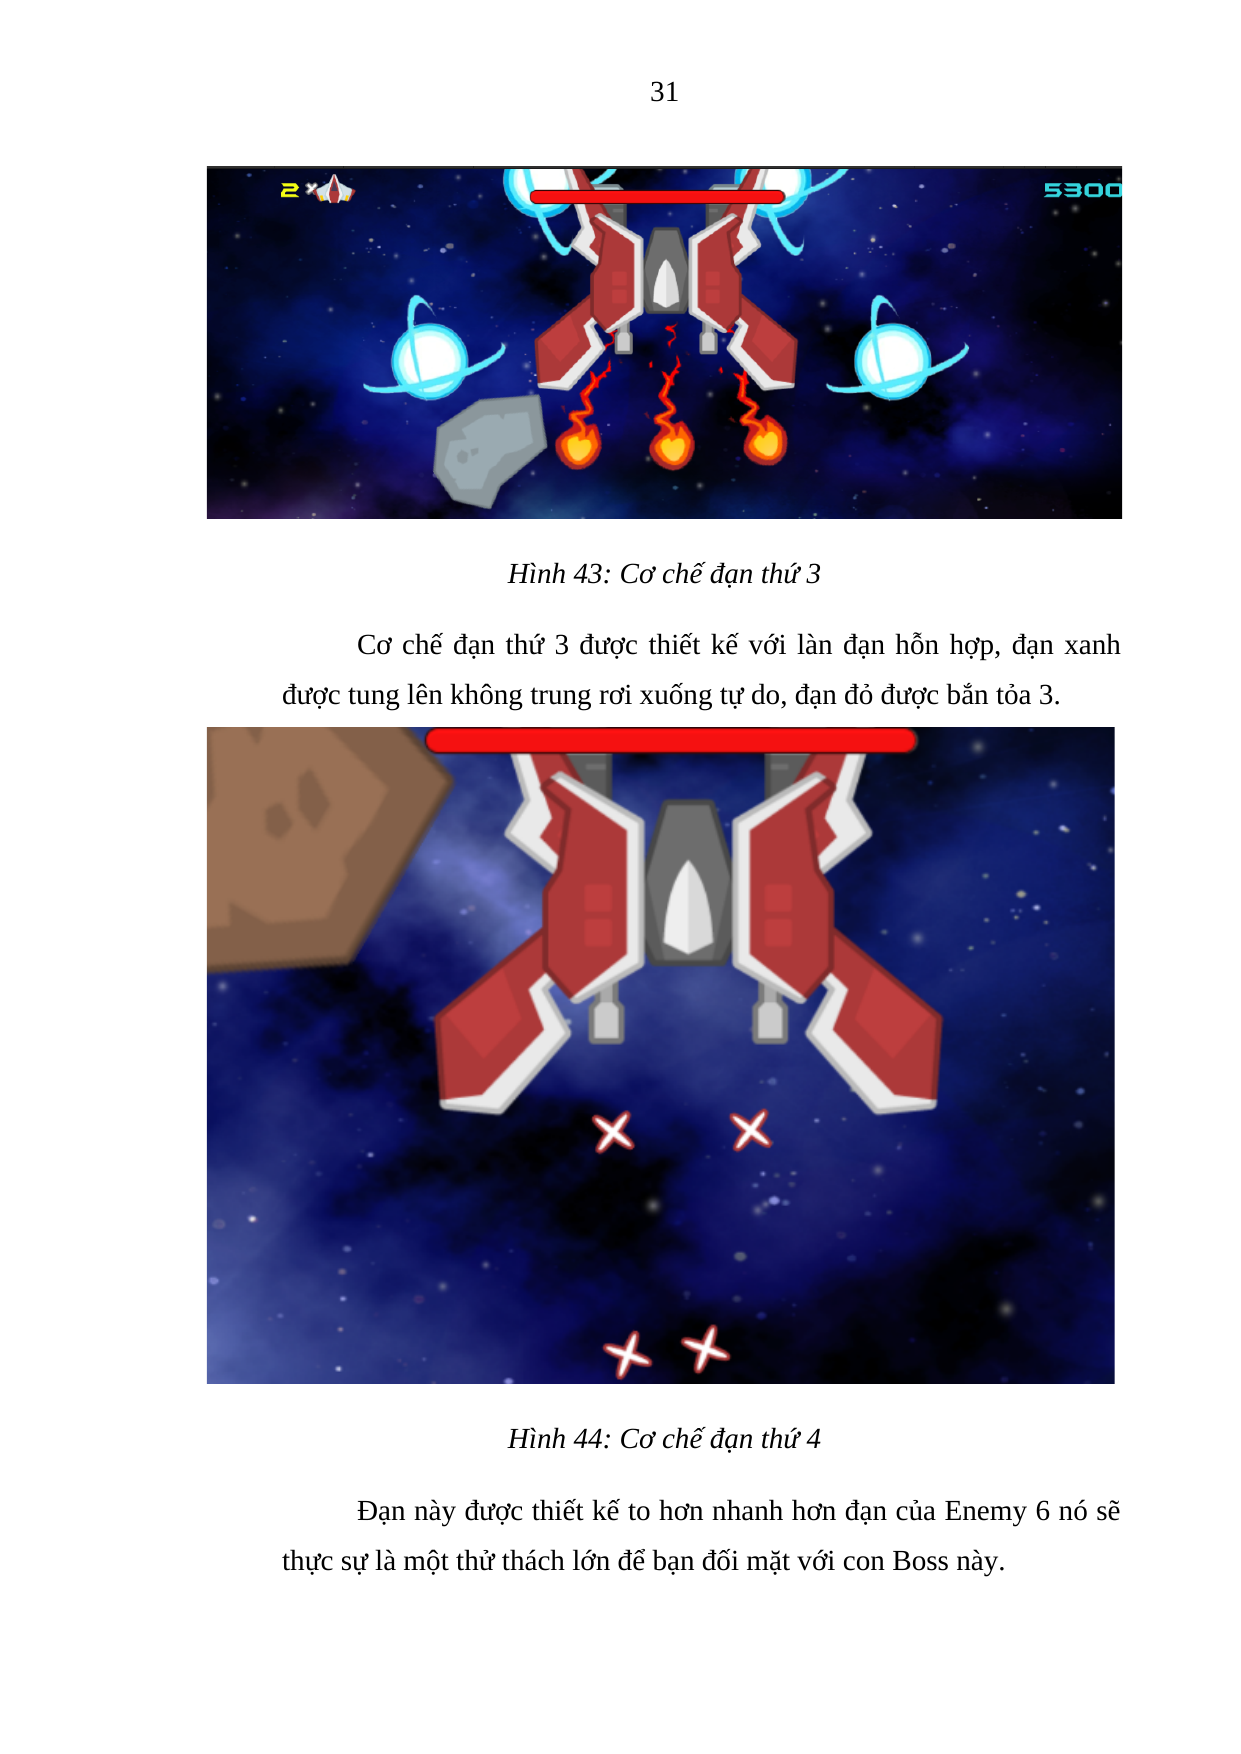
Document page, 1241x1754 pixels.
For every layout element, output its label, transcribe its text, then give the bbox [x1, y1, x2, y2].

picture [206, 727, 1115, 1384]
picture [206, 166, 1123, 519]
text Hình 44: Cơ chế đạn thứ 4 [207, 1422, 1122, 1455]
text Cơ chế đạn thứ 3 được thiết kế với làn đạn hỗn hợp, đạn xanh được tung lên không trung rơi xuống tự do, đạn đỏ được bắn tỏa 3. [282, 627, 1122, 711]
text Hình 43: Cơ chế đạn thứ 3 [207, 556, 1122, 589]
text Đạn này được thiết kế to hơn nhanh hơn đạn của Enemy 6 nó sẽ thực sự là một thử thách lớn để bạn đối mặt với con Boss này. [282, 1493, 1122, 1577]
